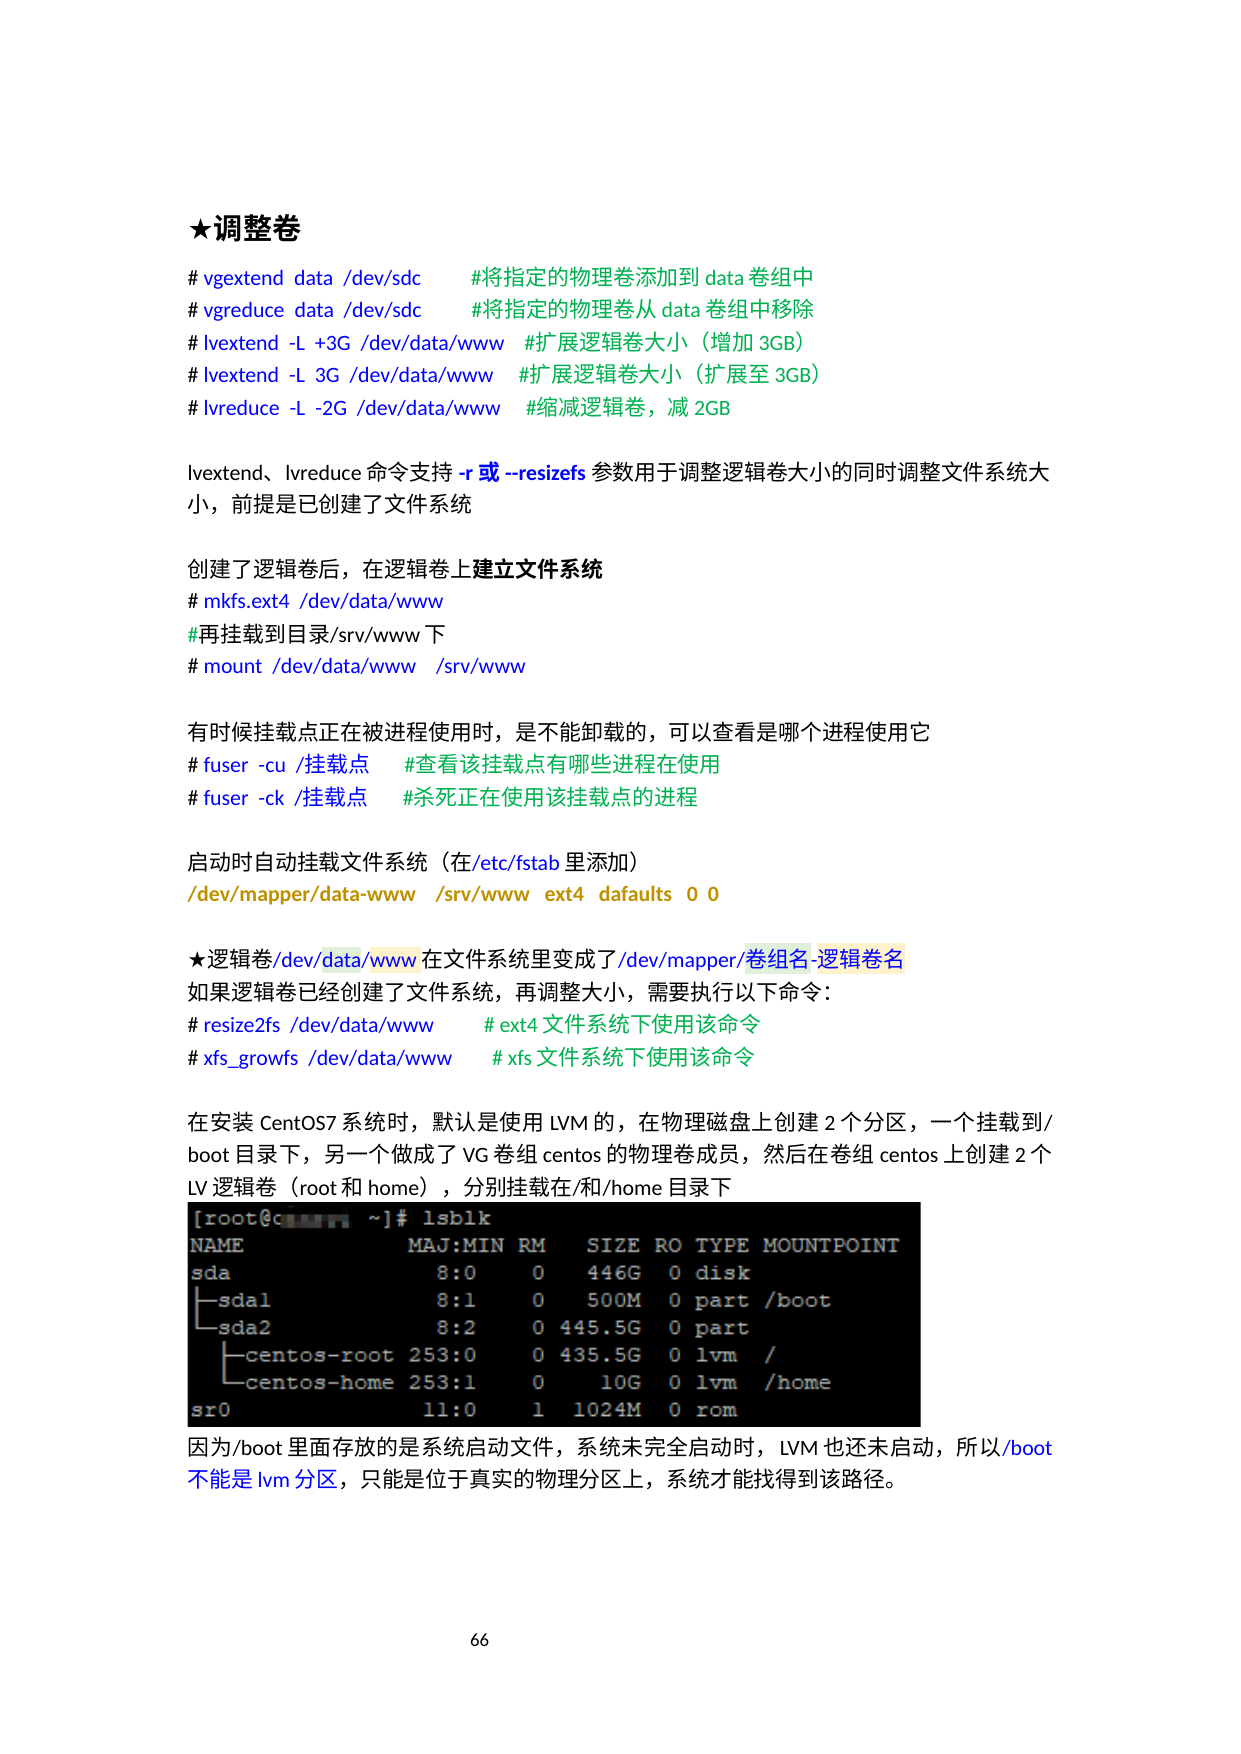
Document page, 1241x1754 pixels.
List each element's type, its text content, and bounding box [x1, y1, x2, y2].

text ★逻辑卷/dev/data/www在文件系统里变成了/dev/mapper/卷组名-逻辑卷名 [187, 942, 1053, 974]
text ★调整卷 [187, 194, 1053, 259]
text # mount /dev/data/www /srv/www [187, 649, 1053, 682]
text # fuser -ck /挂载点 #杀死正在使用该挂载点的进程 [187, 779, 1053, 812]
text # fuser -cu /挂载点 #查看该挂载点有哪些进程在使用 [187, 747, 1053, 779]
text # xfs_growfs /dev/data/www # xfs文件系统下使用该命令 [187, 1039, 1053, 1072]
text 如果逻辑卷已经创建了文件系统，再调整大小，需要执行以下命令： [187, 974, 1053, 1007]
text /dev/mapper/data-www /srv/www ext4 dafaults 0 0 [187, 877, 1053, 909]
text lvextend、lvreduce命令支持 -r 或 --resizefs 参数用于调整逻辑卷大小的同时调整文件系统大小，前提是已创建了文件系统 [187, 454, 1053, 519]
picture [187, 1202, 921, 1427]
text 创建了逻辑卷后，在逻辑卷上建立文件系统 [187, 552, 1053, 584]
text # lvextend -L 3G /dev/data/www #扩展逻辑卷大小（扩展至3GB） [187, 357, 1053, 389]
text #再挂载到目录/srv/www下 [187, 617, 1053, 649]
text 在安装CentOS7系统时，默认是使用LVM的，在物理磁盘上创建2个分区，一个挂载到/boot目录下，另一个做成了VG卷组centos的物理卷成员，然后在卷组centos上创建2个LV逻辑卷（root和home），分别挂载在/和/home目录下 [187, 1104, 1053, 1202]
text # lvreduce -L -2G /dev/data/www #缩减逻辑卷，减2GB [187, 389, 1053, 422]
text # vgreduce data /dev/sdc #将指定的物理卷从data卷组中移除 [187, 292, 1053, 324]
text 启动时自动挂载文件系统（在/etc/fstab里添加） [187, 844, 1053, 877]
text 有时候挂载点正在被进程使用时，是不能卸载的，可以查看是哪个进程使用它 [187, 714, 1053, 747]
text # resize2fs /dev/data/www # ext4文件系统下使用该命令 [187, 1007, 1053, 1039]
text 因为/boot里面存放的是系统启动文件，系统未完全启动时，LVM也还未启动，所以/boot不能是lvm分区，只能是位于真实的物理分区上，系统才能找得到该路径。 [187, 1429, 1053, 1494]
text # vgextend data /dev/sdc #将指定的物理卷添加到data卷组中 [187, 259, 1053, 292]
text # mkfs.ext4 /dev/data/www [187, 584, 1053, 617]
text # lvextend -L +3G /dev/data/www #扩展逻辑卷大小（增加3GB） [187, 324, 1053, 357]
